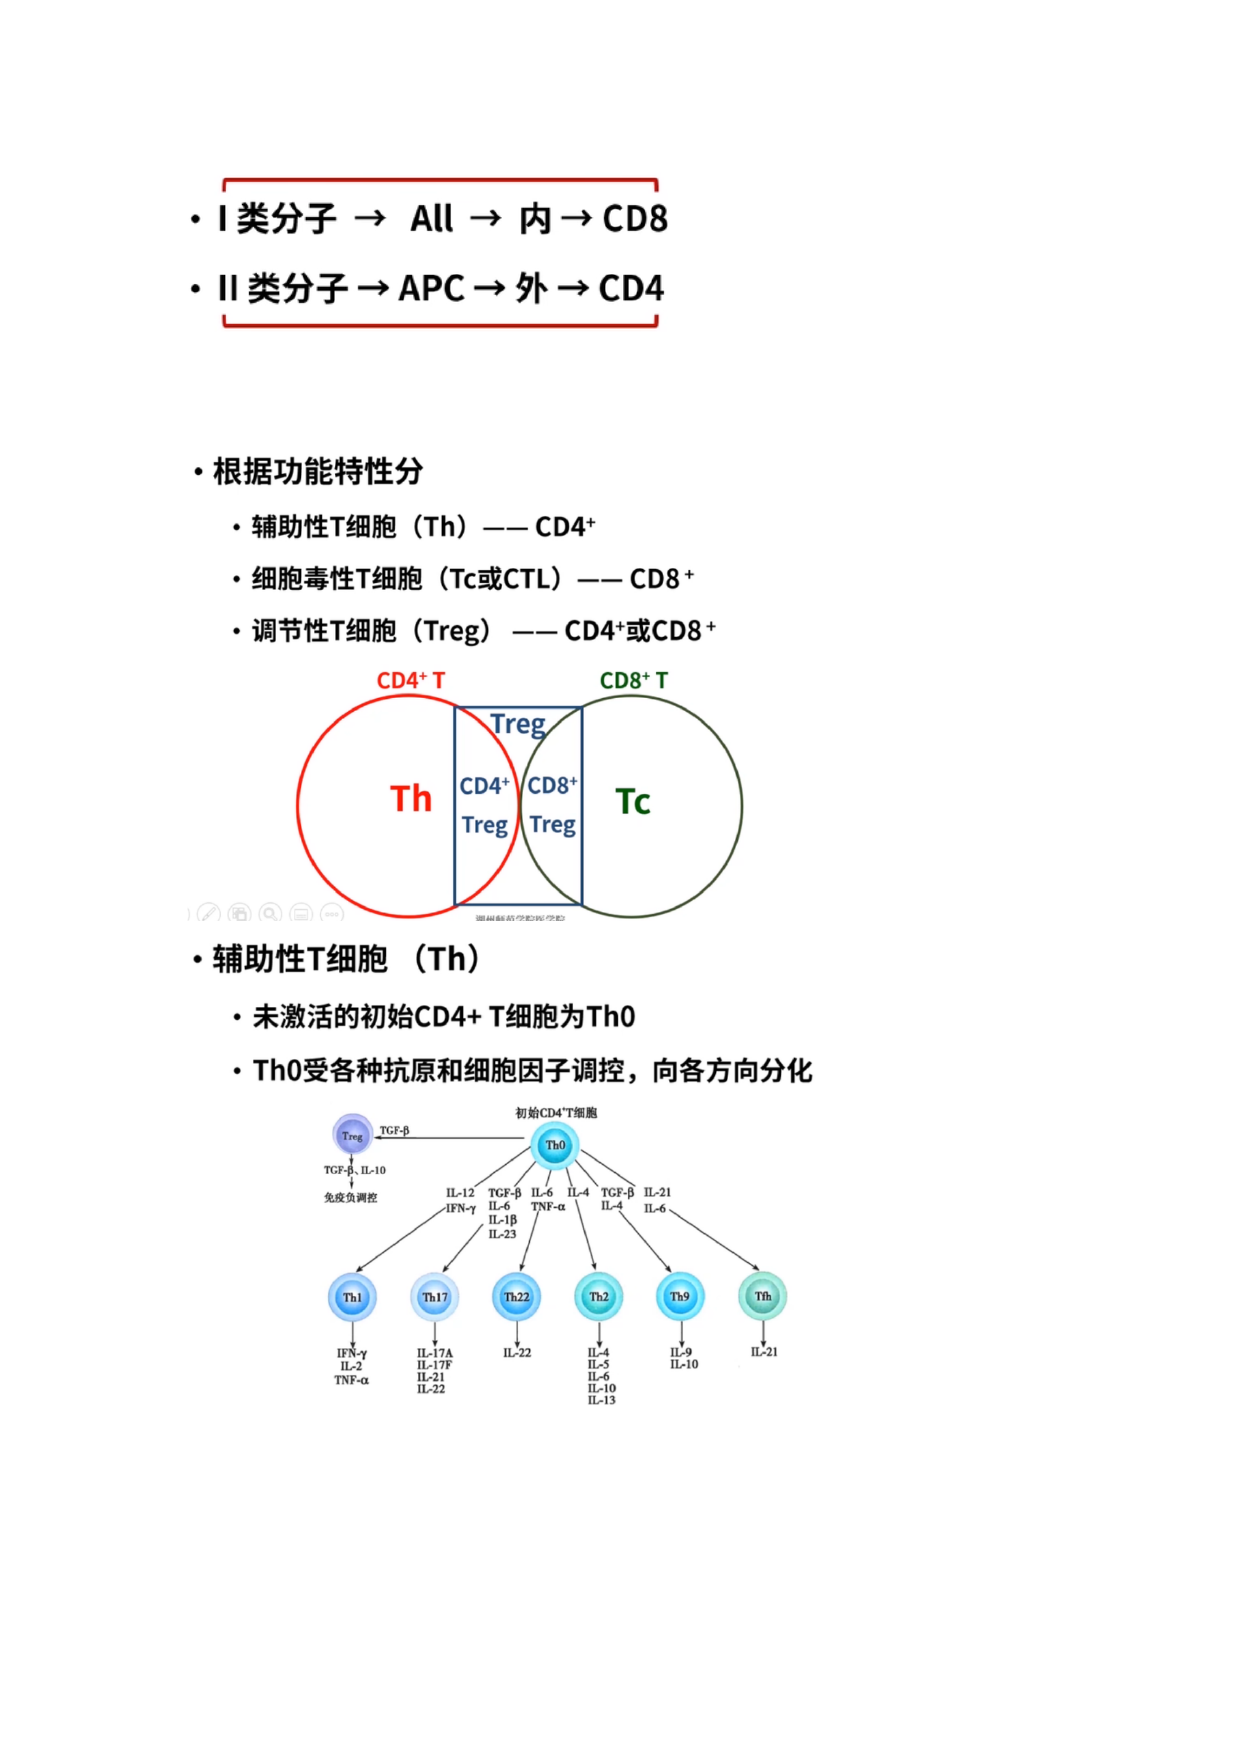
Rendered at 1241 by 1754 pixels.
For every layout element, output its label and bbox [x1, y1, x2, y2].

picture [187, 942, 837, 1407]
picture [187, 162, 683, 332]
picture [187, 454, 850, 921]
